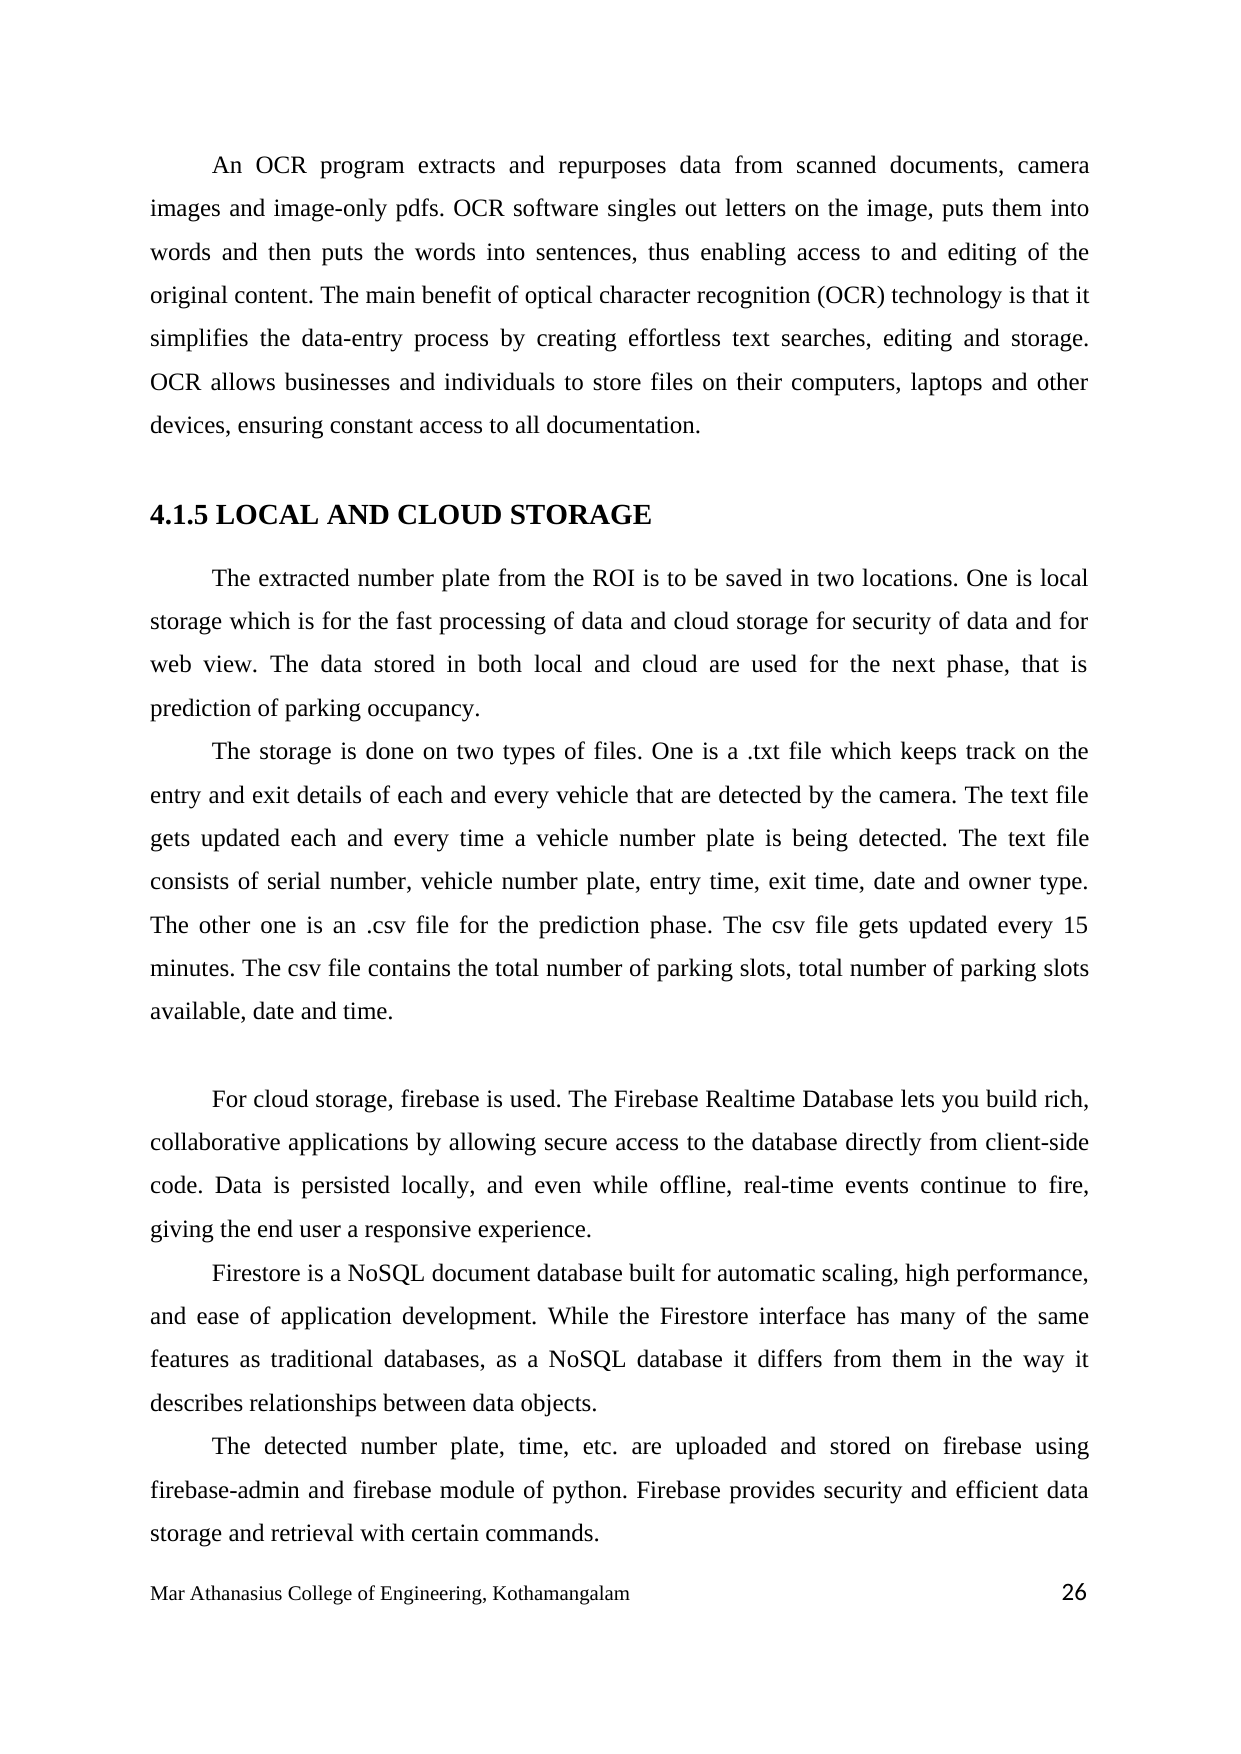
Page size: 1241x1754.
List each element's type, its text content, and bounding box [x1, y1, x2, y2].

text The storage is done on two types of files. One is a .txt file which keeps track on the entry and exit details of each and every vehicle that are detected by the camera. The text file gets updated each and every time a vehicle number plate is being detected. The text file consists of serial number, vehicle number plate, entry time, exit time, date and owner type. The other one is an .csv file for the prediction phase. The csv file gets updated every 15 minutes. The csv file contains the total number of parking slots, total number of parking slots available, date and time. [150, 736, 1090, 1025]
text For cloud storage, firebase is used. The Firebase Realtime Database lets you build rich, collaborative applications by allowing secure access to the database directly from client-side code. Data is persisted locally, and even while offline, real-time events continue to fire, giving the end user a responsive experience. [150, 1084, 1090, 1243]
text The detected number plate, time, etc. are uploaded and stored on firebase using firebase-admin and firebase module of python. Firebase provides security and efficient data storage and retrieval with certain commands. [150, 1431, 1090, 1547]
text The extracted number plate from the ROI is to be saved in two locations. One is local storage which is for the fast processing of data and cloud storage for security of data and for web view. The data stored in both local and cloud are used for the next phase, that is prediction of parking occupancy. [150, 563, 1090, 721]
text An OCR program extracts and repurposes data from scanned documents, camera images and image-only pdfs. OCR software singles out letters on the image, puts them into words and then puts the words into sentences, thus enabling access to and editing of the original content. The main benefit of optical character recognition (OCR) technology is that it simplifies the data-entry process by creating effortless text searches, editing and storage. OCR allows businesses and individuals to store files on their computers, laptops and other devices, ensuring constant access to all documentation. [150, 150, 1090, 439]
subtitle 4.1.5 LOCAL AND CLOUD STORAGE [150, 497, 1048, 531]
text Firestore is a NoSQL document database built for automatic scaling, high performance, and ease of application development. While the Firestore interface has many of the same features as traditional databases, as a NoSQL database it differs from them in the way it describes relationships between data objects. [150, 1258, 1090, 1416]
